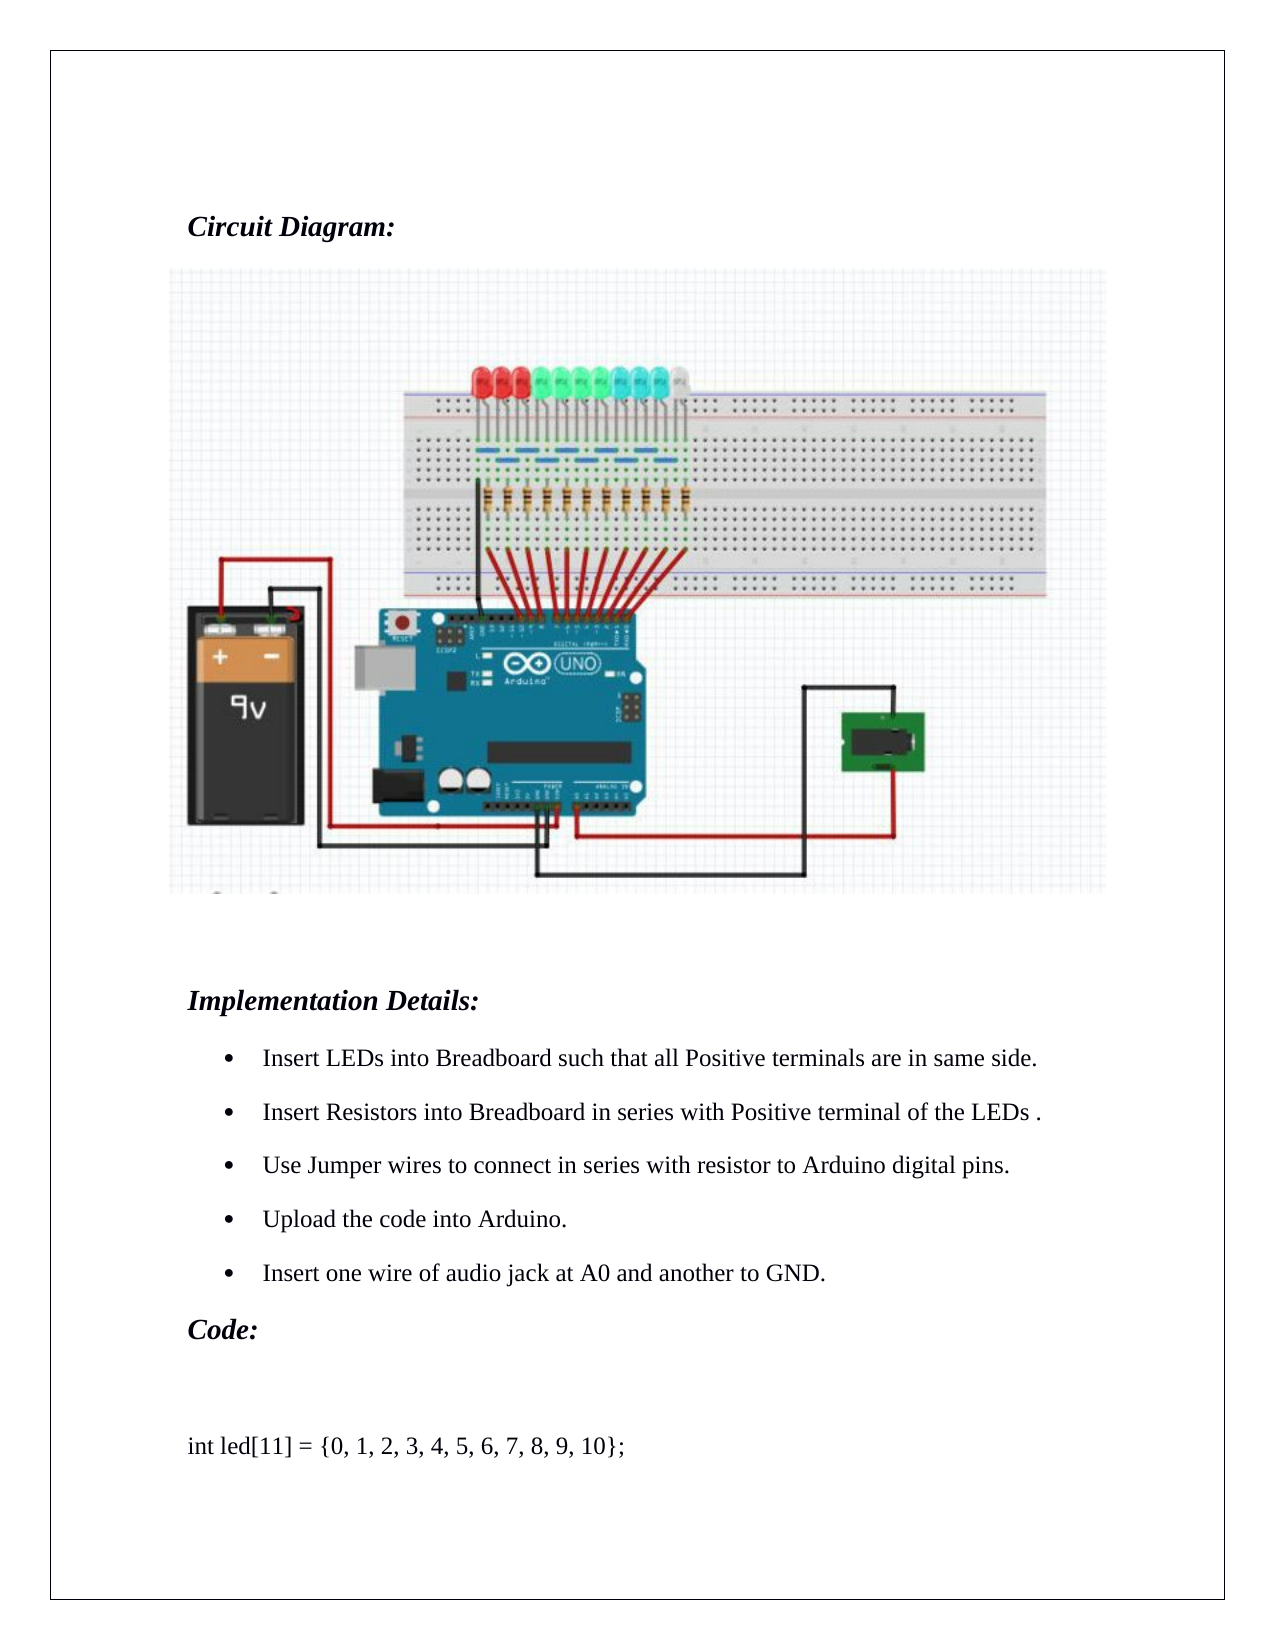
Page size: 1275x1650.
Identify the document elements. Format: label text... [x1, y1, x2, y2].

list Upload the code into Arduino. [225, 1204, 1125, 1233]
list Insert LEDs into Breadboard such that all Positive terminals are in same side. [225, 1043, 1125, 1072]
list Insert Resistors into Breadboard in series with Positive terminal of the LEDs . [225, 1097, 1125, 1126]
text Circuit Diagram: [187, 209, 1125, 243]
list Use Jumper wires to connect in series with resistor to Arduino digital pins. [225, 1151, 1125, 1179]
list Insert one wire of audio jack at A0 and another to GND. [225, 1258, 1125, 1287]
text Implementation Details: [187, 983, 1125, 1017]
picture [168, 268, 1107, 894]
text int led[11] = {0, 1, 2, 3, 4, 5, 6, 7, 8, 9, 10}; [187, 1431, 1125, 1460]
text Code: [187, 1312, 1125, 1346]
